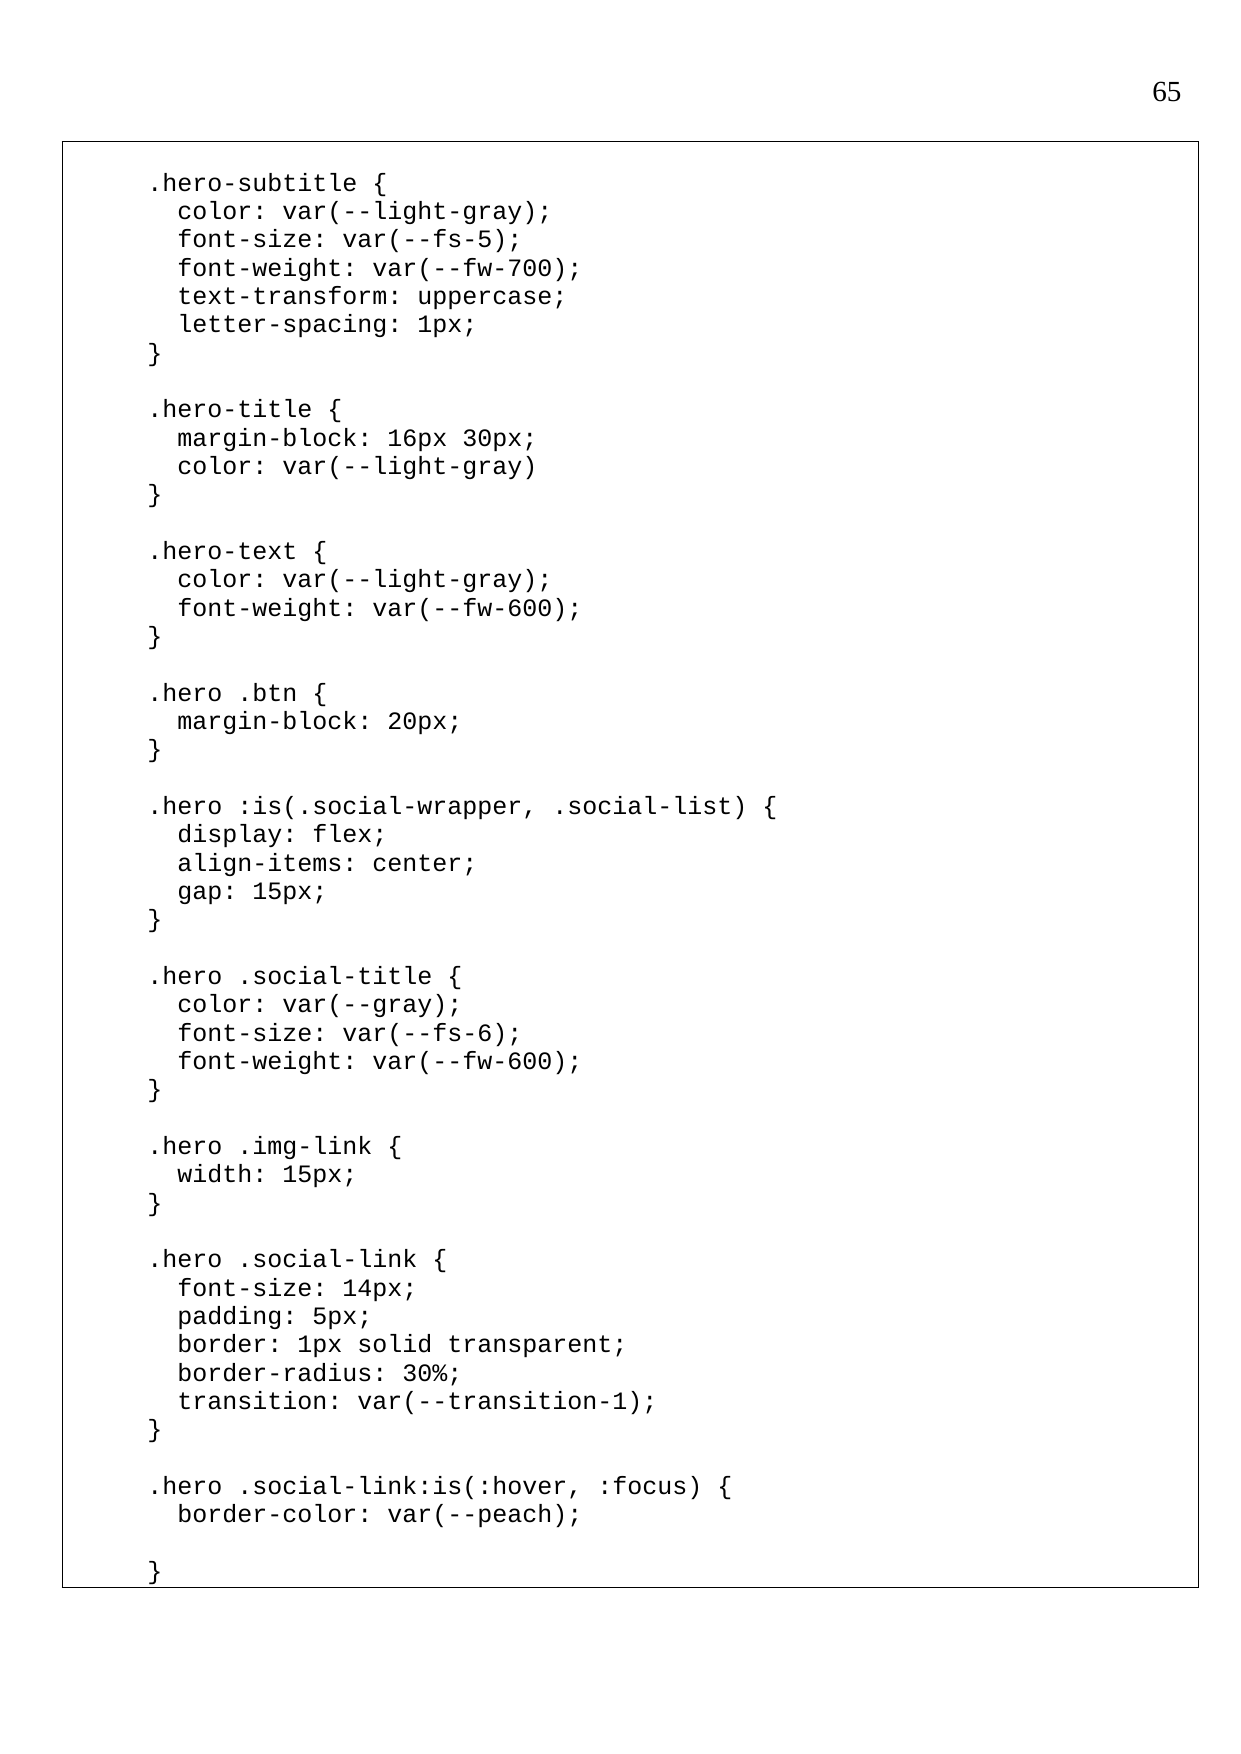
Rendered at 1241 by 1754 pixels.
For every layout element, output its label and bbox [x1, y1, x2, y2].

table_header [63, 142, 1198, 1587]
